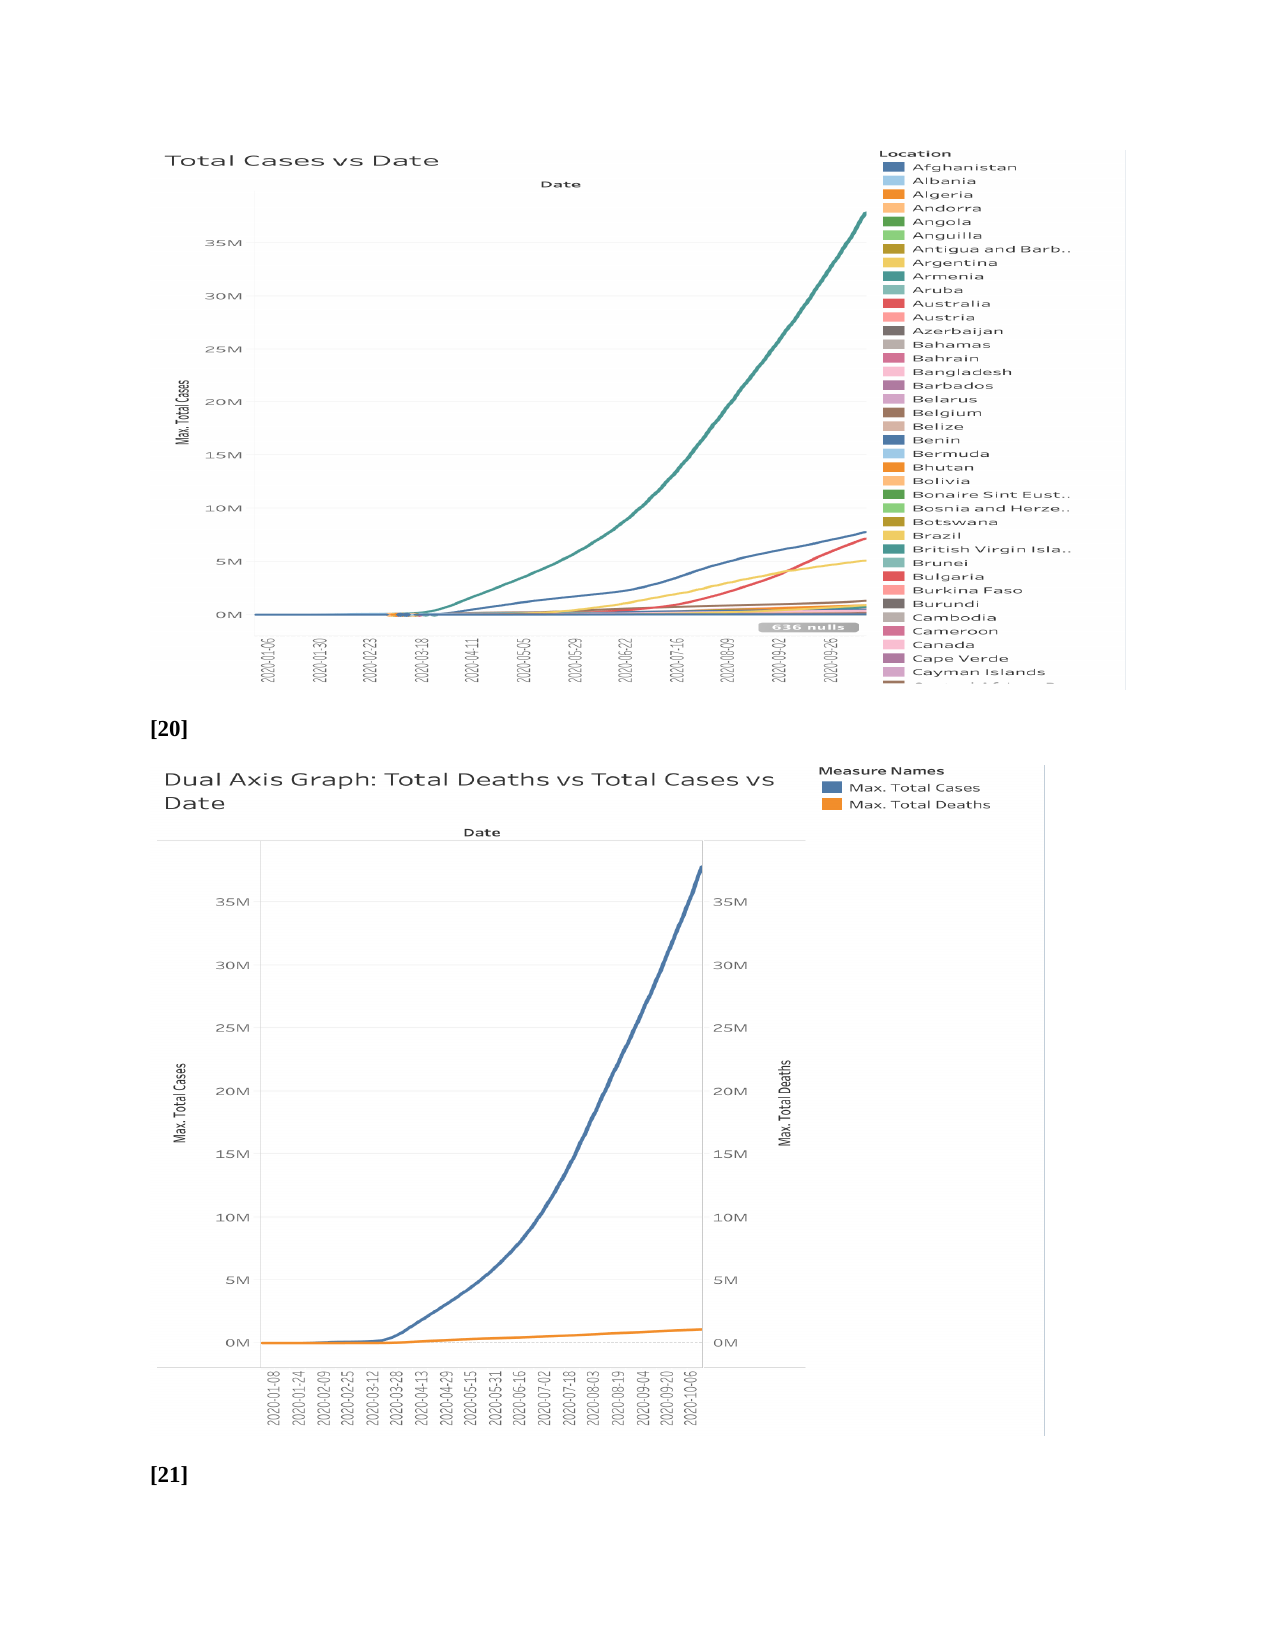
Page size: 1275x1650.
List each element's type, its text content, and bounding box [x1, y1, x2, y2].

text [20] [150, 714, 1125, 741]
text [21] [150, 1461, 1125, 1487]
picture [150, 765, 1045, 1436]
picture [150, 150, 1125, 690]
